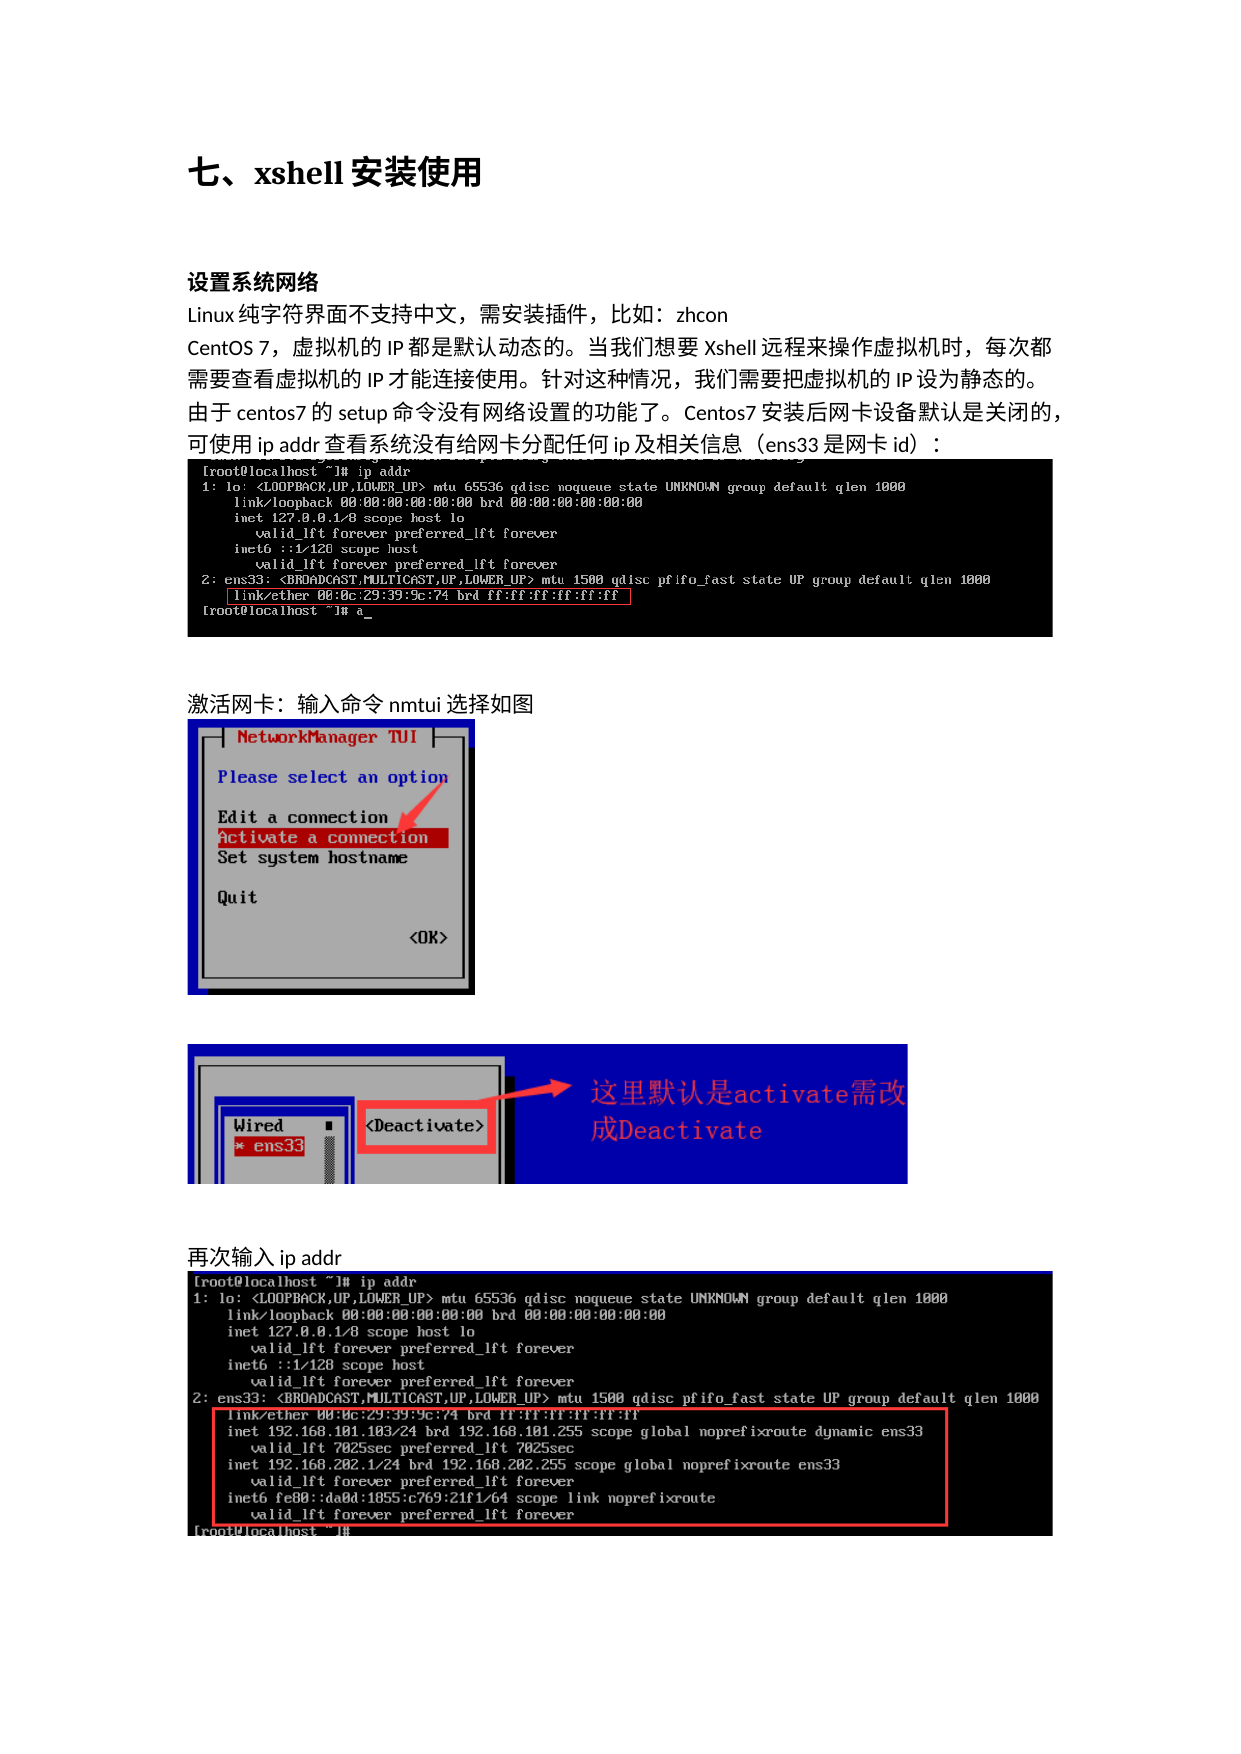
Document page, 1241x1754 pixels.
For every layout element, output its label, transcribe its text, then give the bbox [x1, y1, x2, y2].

text CentOS 7，虚拟机的IP都是默认动态的。当我们想要Xshell远程来操作虚拟机时，每次都需要查看虚拟机的IP才能连接使用。针对这种情况，我们需要把虚拟机的IP设为静态的。 [187, 329, 1053, 394]
text Linux纯字符界面不支持中文，需安装插件，比如：zhcon [187, 297, 1053, 329]
picture [187, 1044, 908, 1184]
picture [187, 1271, 1053, 1536]
picture [187, 459, 1053, 637]
text 设置系统网络 [187, 264, 1053, 297]
text 再次输入ip addr [187, 1239, 1053, 1271]
text 激活网卡：输入命令nmtui 选择如图 [187, 687, 1053, 719]
picture [187, 719, 475, 995]
subtitle 七、xshell安装使用 [187, 137, 1053, 202]
text 由于centos7的setup命令没有网络设置的功能了。Centos7安装后网卡设备默认是关闭的，可使用ip addr查看系统没有给网卡分配任何ip及相关信息（ens33是网卡id）： [187, 394, 1053, 459]
